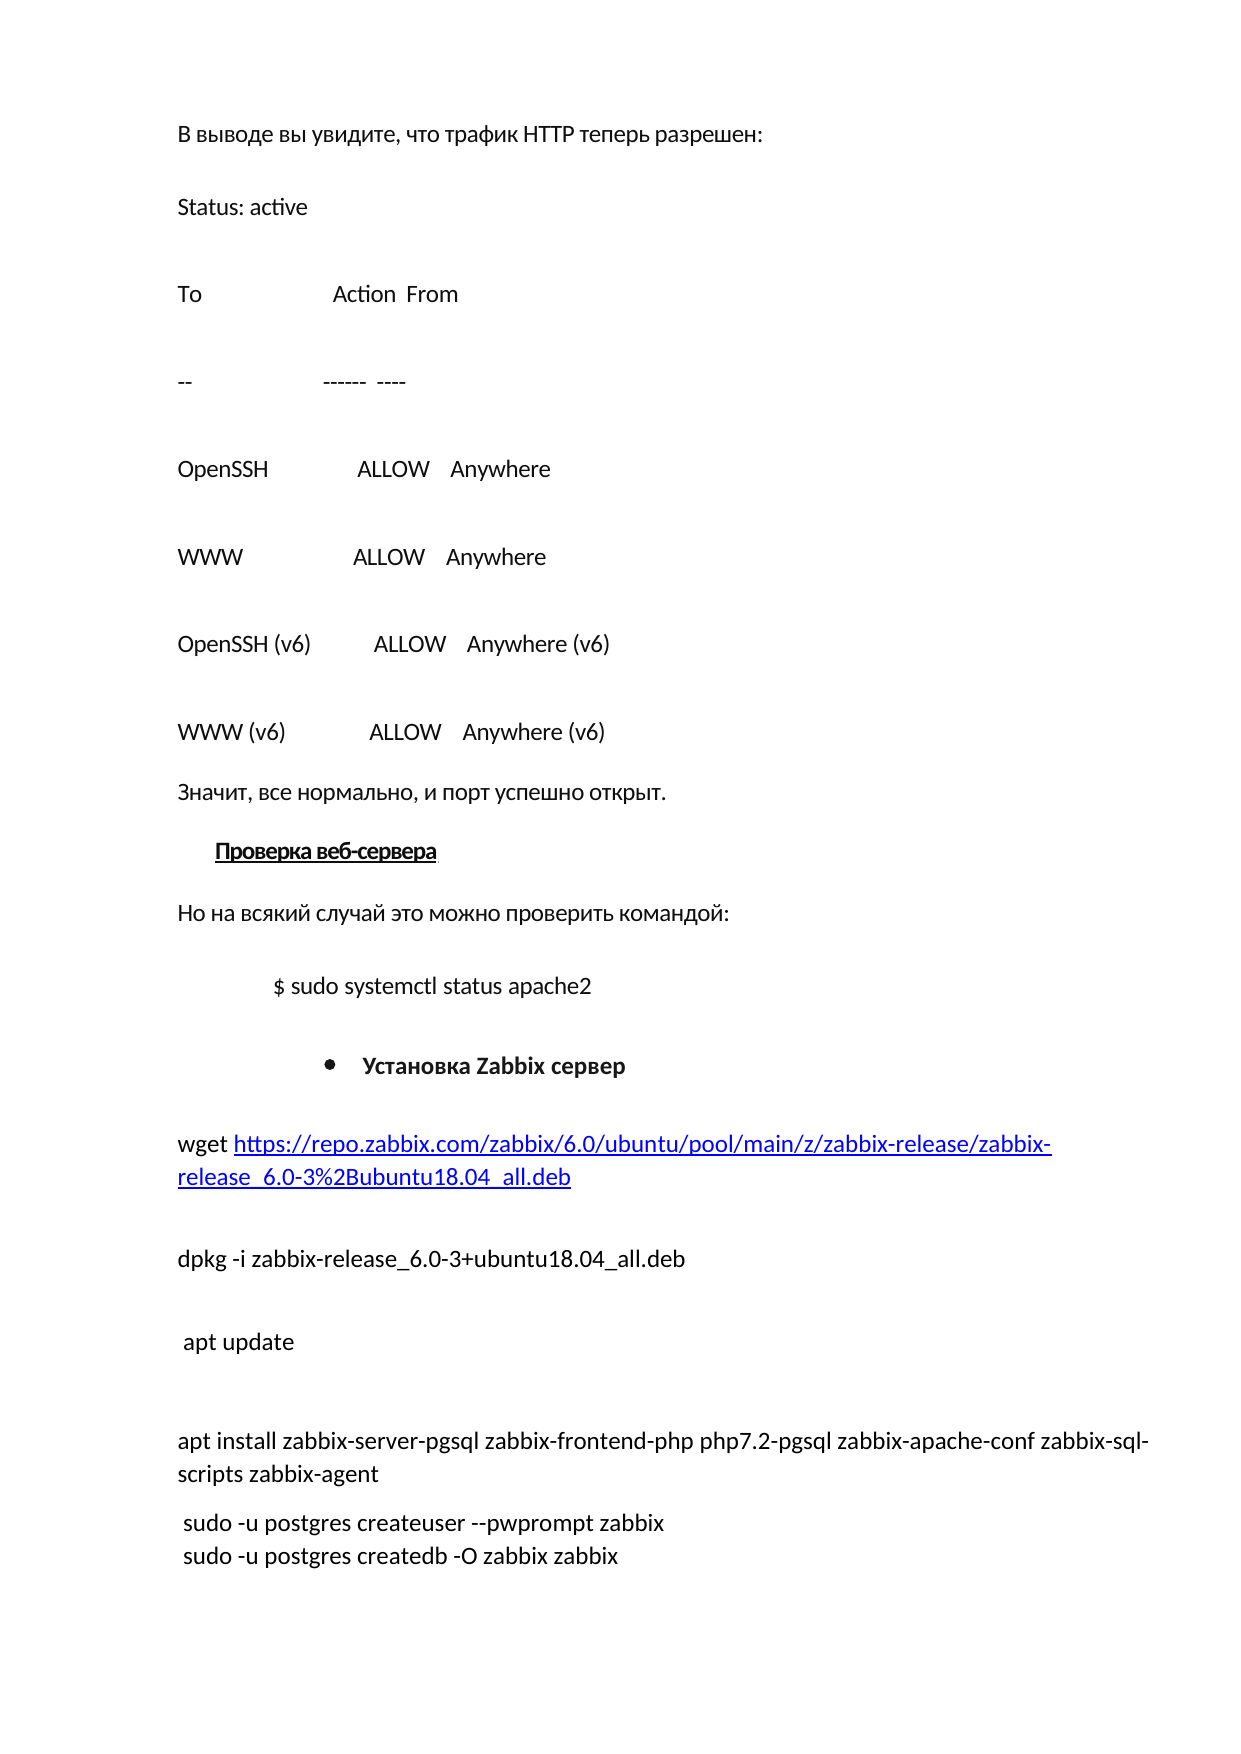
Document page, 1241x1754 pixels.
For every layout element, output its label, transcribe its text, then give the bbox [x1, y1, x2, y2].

text Но на всякий случай это можно проверить командой: [177, 897, 1152, 928]
text В выводе вы увидите, что трафик HTTP теперь разрешен: [177, 118, 1152, 149]
text OpenSSH (v6) ALLOW Anywhere (v6) [177, 615, 1152, 659]
text Проверка веб-сервера [215, 835, 1152, 866]
text OpenSSH ALLOW Anywhere [177, 440, 1152, 484]
text apt install zabbix-server-pgsql zabbix-frontend-php php7.2-pgsql zabbix-apache-conf zabbix-sql-scripts zabbix-agent [177, 1425, 1152, 1488]
text $ sudo systemctl status apache2 [177, 957, 1152, 1001]
text To Action From [177, 265, 1152, 309]
text apt update [177, 1293, 1152, 1356]
text WWW (v6) ALLOW Anywhere (v6) [177, 703, 1152, 747]
list Установка Zabbix сервер [325, 1051, 1152, 1081]
text sudo -u postgres createuser --pwprompt zabbix sudo -u postgres createdb -O zabbix zabbix [177, 1508, 1152, 1571]
text WWW ALLOW Anywhere [177, 528, 1152, 572]
text -- ------ ---- [177, 353, 1152, 397]
text wget https://repo.zabbix.com/zabbix/6.0/ubuntu/pool/main/z/zabbix-release/zabbix-release_6.0-3%2Bubuntu18.04_all.deb [177, 1128, 1152, 1191]
text dpkg -i zabbix-release_6.0-3+ubuntu18.04_all.deb [177, 1211, 1152, 1274]
text Status: active [177, 178, 1152, 222]
text Значит, все нормально, и порт успешно открыт. [177, 776, 1152, 806]
